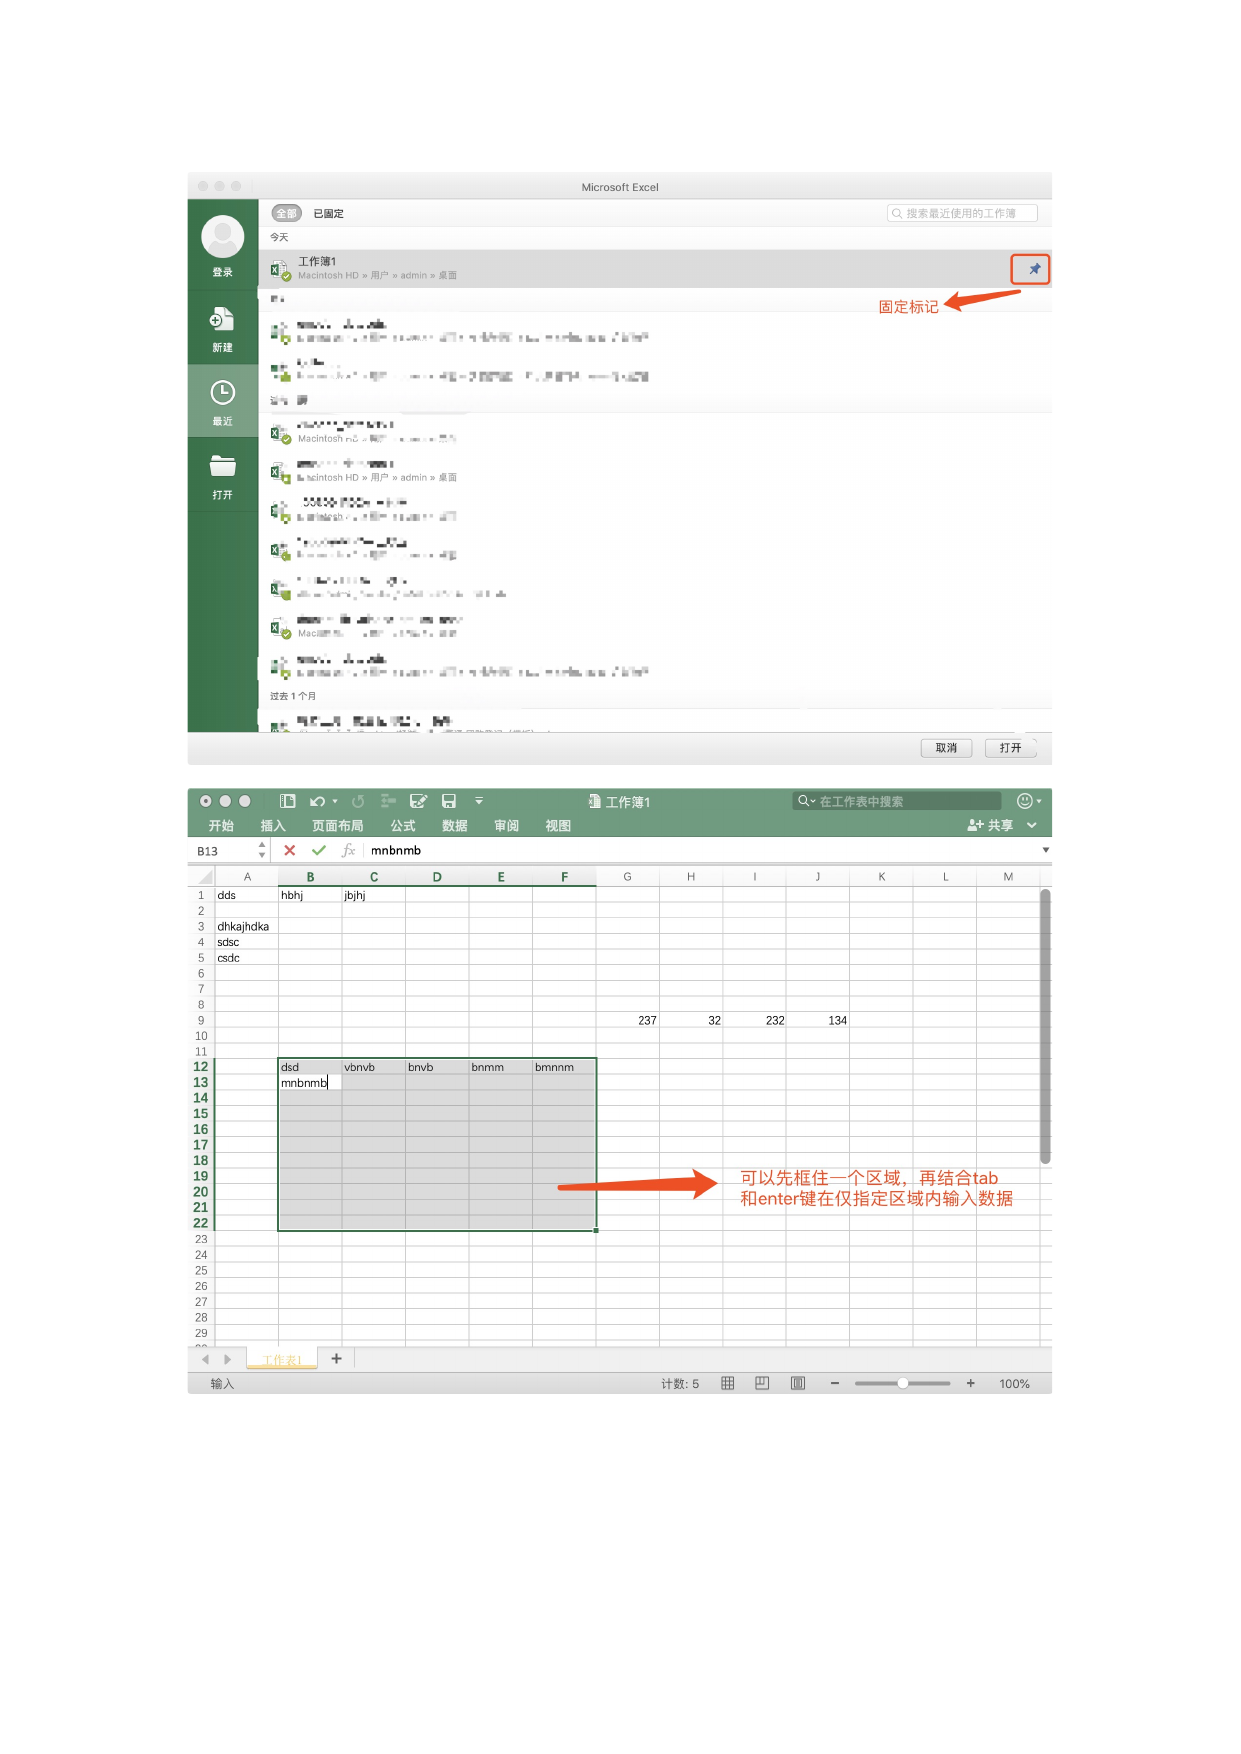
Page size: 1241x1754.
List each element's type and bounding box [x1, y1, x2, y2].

picture [187, 172, 1053, 765]
picture [187, 788, 1053, 1394]
